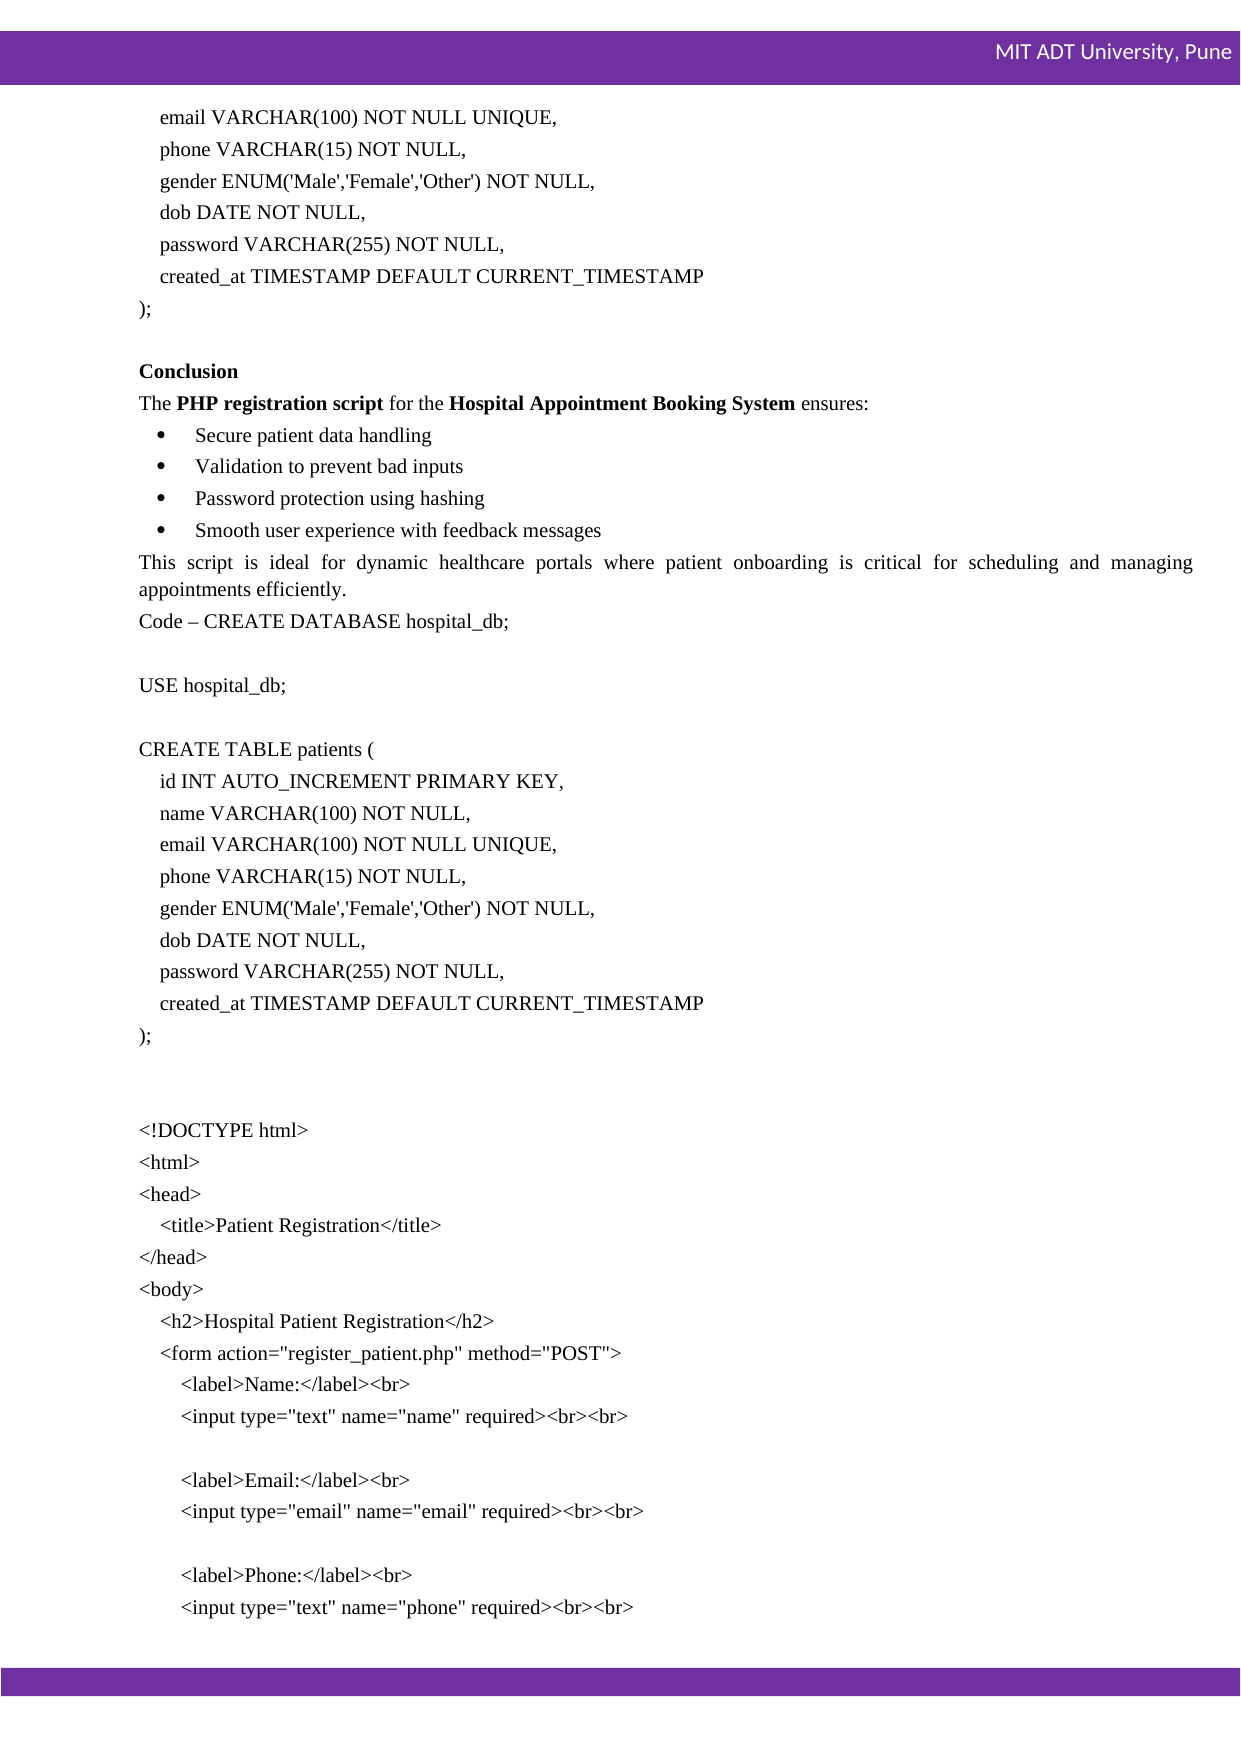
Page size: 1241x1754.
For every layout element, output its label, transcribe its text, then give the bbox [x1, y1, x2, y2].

text phone VARCHAR(15) NOT NULL, [139, 137, 1195, 161]
text <head> [139, 1182, 1195, 1206]
text email VARCHAR(100) NOT NULL UNIQUE, [139, 832, 1195, 856]
text <label>Name:</label><br> [139, 1372, 1195, 1396]
text CREATE TABLE patients ( [139, 737, 1195, 761]
text phone VARCHAR(15) NOT NULL, [139, 864, 1195, 888]
text gender ENUM('Male','Female','Other') NOT NULL, [139, 896, 1195, 920]
text USE hospital_db; [139, 673, 1195, 697]
text The PHP registration script for the Hospital Appointment Booking System ensures: [139, 391, 1195, 415]
text dob DATE NOT NULL, [139, 200, 1195, 224]
text <body> [139, 1277, 1195, 1301]
text dob DATE NOT NULL, [139, 927, 1195, 952]
text <h2>Hospital Patient Registration</h2> [139, 1309, 1195, 1333]
text <input type="text" name="name" required><br><br> [139, 1404, 1195, 1428]
text <input type="text" name="phone" required><br><br> [139, 1595, 1195, 1619]
text name VARCHAR(100) NOT NULL, [139, 800, 1195, 824]
list Smooth user experience with feedback messages [157, 518, 1195, 542]
text <!DOCTYPE html> [139, 1118, 1195, 1142]
text </head> [139, 1245, 1195, 1269]
text created_at TIMESTAMP DEFAULT CURRENT_TIMESTAMP [139, 991, 1195, 1015]
text gender ENUM('Male','Female','Other') NOT NULL, [139, 168, 1195, 193]
text <label>Phone:</label><br> [139, 1563, 1195, 1587]
text password VARCHAR(255) NOT NULL, [139, 959, 1195, 983]
text Code – CREATE DATABASE hospital_db; [139, 609, 1195, 633]
text <title>Patient Registration</title> [139, 1213, 1195, 1237]
text created_at TIMESTAMP DEFAULT CURRENT_TIMESTAMP [139, 264, 1195, 288]
list Validation to prevent bad inputs [157, 454, 1195, 478]
text <form action="register_patient.php" method="POST"> [139, 1341, 1195, 1364]
text email VARCHAR(100) NOT NULL UNIQUE, [139, 105, 1195, 129]
list Password protection using hashing [157, 486, 1195, 510]
text Conclusion [139, 359, 1195, 383]
list Secure patient data handling [157, 423, 1195, 447]
text ); [139, 1023, 1195, 1047]
text id INT AUTO_INCREMENT PRIMARY KEY, [139, 769, 1195, 793]
text ); [139, 296, 1195, 320]
text <label>Email:</label><br> [139, 1468, 1195, 1492]
text This script is ideal for dynamic healthcare portals where patient onboarding is critical for scheduling and managing appointments efficiently. [139, 550, 1195, 601]
text password VARCHAR(255) NOT NULL, [139, 232, 1195, 256]
text <html> [139, 1150, 1195, 1174]
text <input type="email" name="email" required><br><br> [139, 1499, 1195, 1523]
